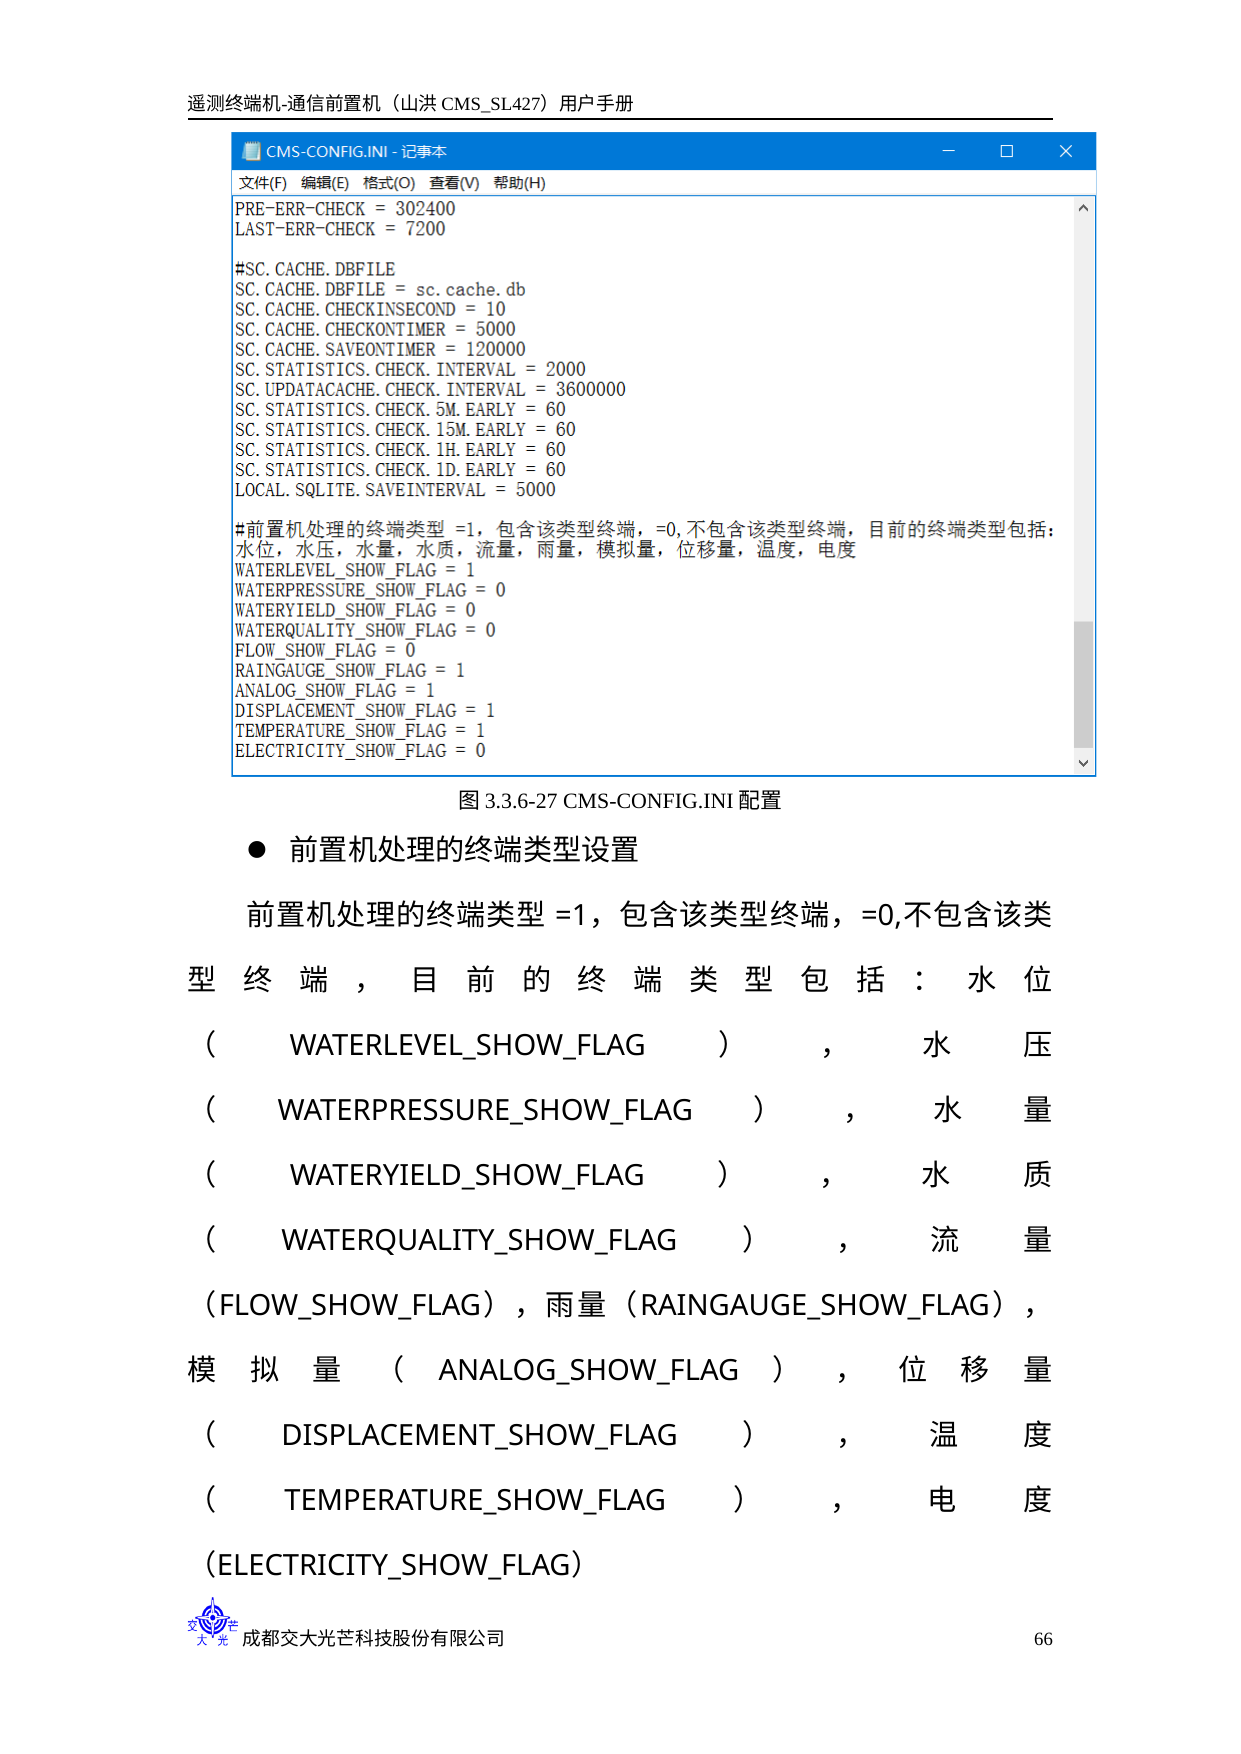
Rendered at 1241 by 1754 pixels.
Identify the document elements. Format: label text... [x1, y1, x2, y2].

list 前置机处理的终端类型设置 [246, 815, 1053, 880]
text 图3.3.6-27 CMS-CONFIG.INI配置 [187, 782, 1053, 815]
picture [187, 1597, 243, 1646]
picture [231, 132, 1097, 777]
text 前置机处理的终端类型 =1，包含该类型终端，=0,不包含该类型终端，目前的终端类型包括：水位（WATERLEVEL_SHOW_FLAG），水压（WATERPRESSURE_SHOW_FLAG），水量（WATERYIELD_SHOW_FLAG），水质（WATERQUALITY_SHOW_FLAG），流量（FLOW_SHOW_FLAG），雨量（RAINGAUGE_SHOW_FLAG），模拟量（ANALOG_SHOW_FLAG），位移量（DISPLACEMENT_SHOW_FLAG），温度（TEMPERATURE_SHOW_FLAG），电度（ELECTRICITY_SHOW_FLAG） [187, 880, 1053, 1595]
